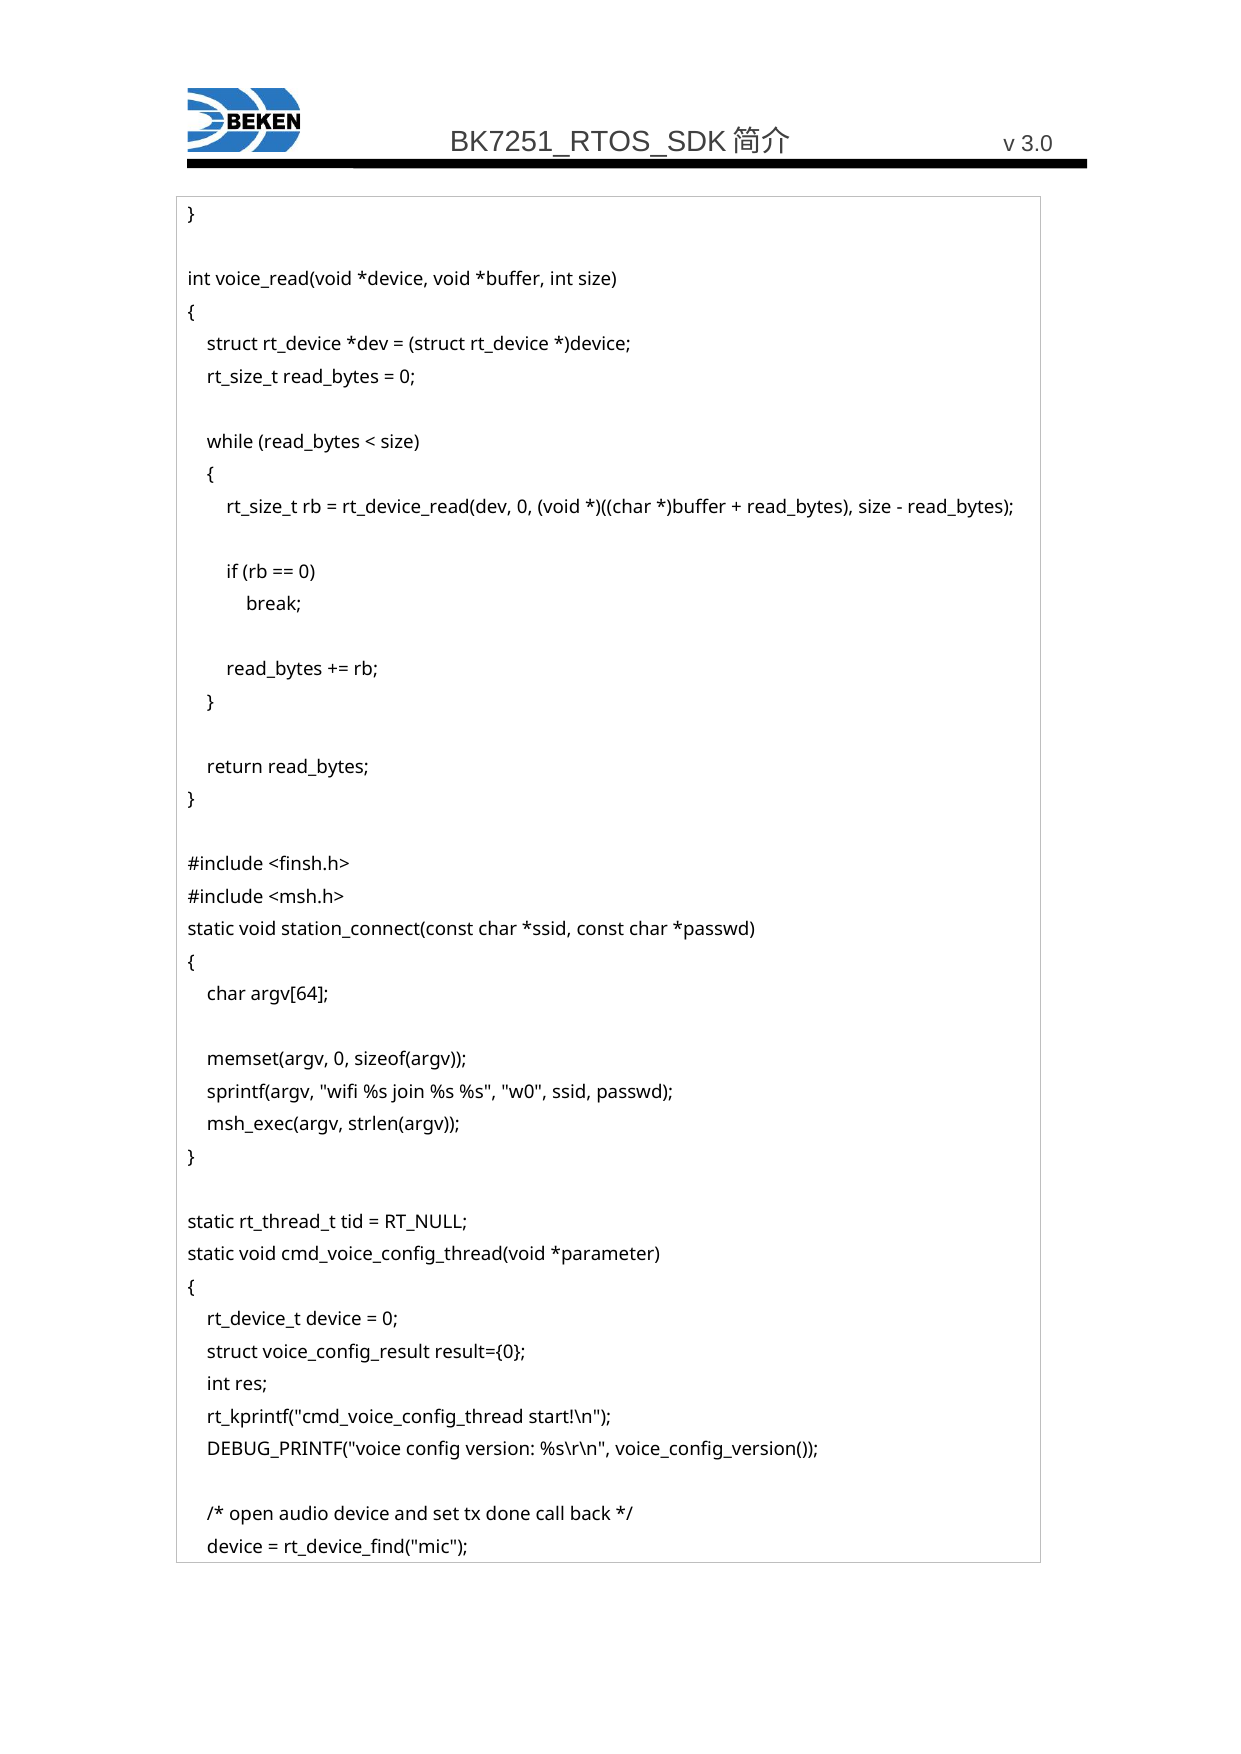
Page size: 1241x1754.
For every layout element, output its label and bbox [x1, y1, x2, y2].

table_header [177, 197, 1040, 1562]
picture [187, 88, 300, 152]
